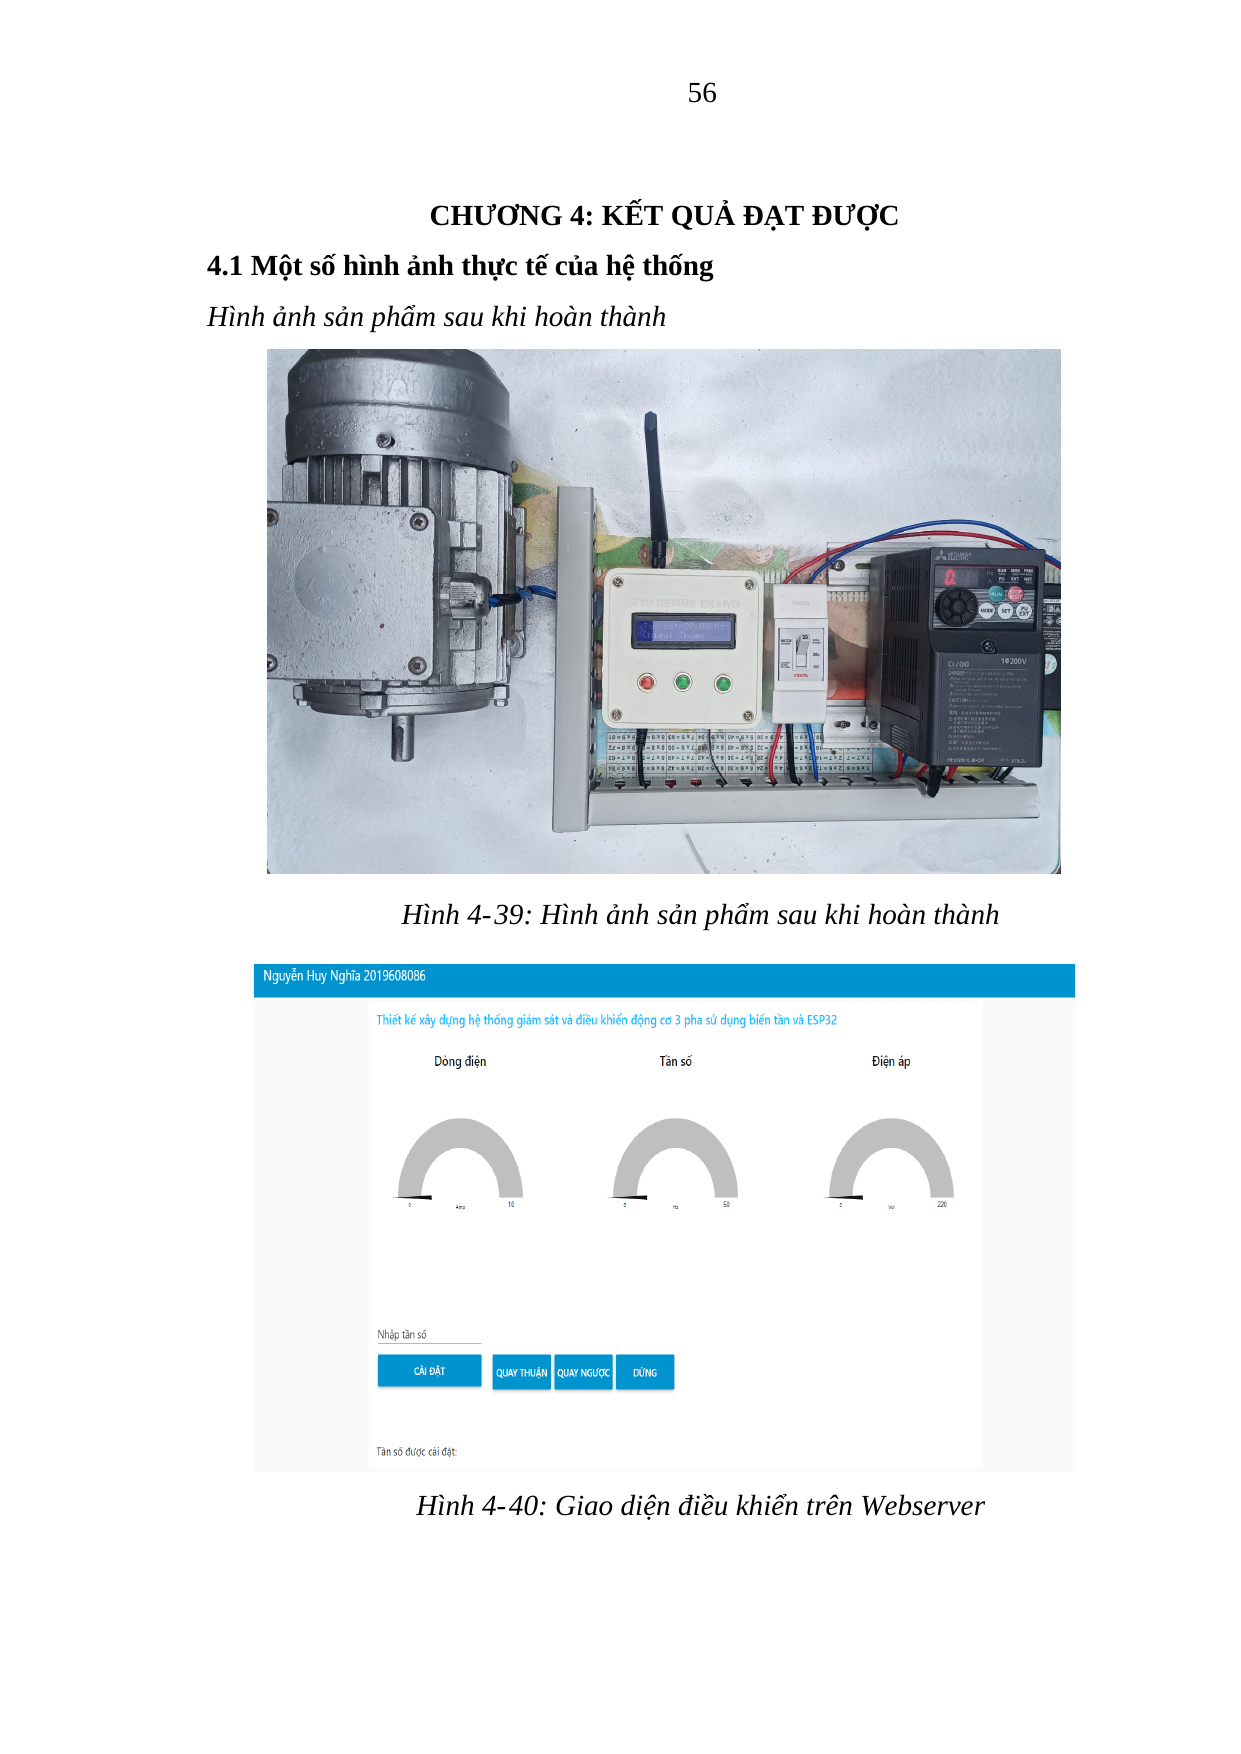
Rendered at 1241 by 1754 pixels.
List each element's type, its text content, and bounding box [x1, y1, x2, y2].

subtitle Một số hình ảnh thực tế của hệ thống [207, 248, 1122, 282]
picture [267, 349, 1061, 874]
subtitle KẾT QUẢ ĐẠT ĐƯỢC [207, 198, 1122, 232]
text Hình ảnh sản phẩm sau khi hoàn thành [207, 299, 1122, 332]
picture [253, 998, 1075, 1472]
picture [268, 971, 273, 979]
